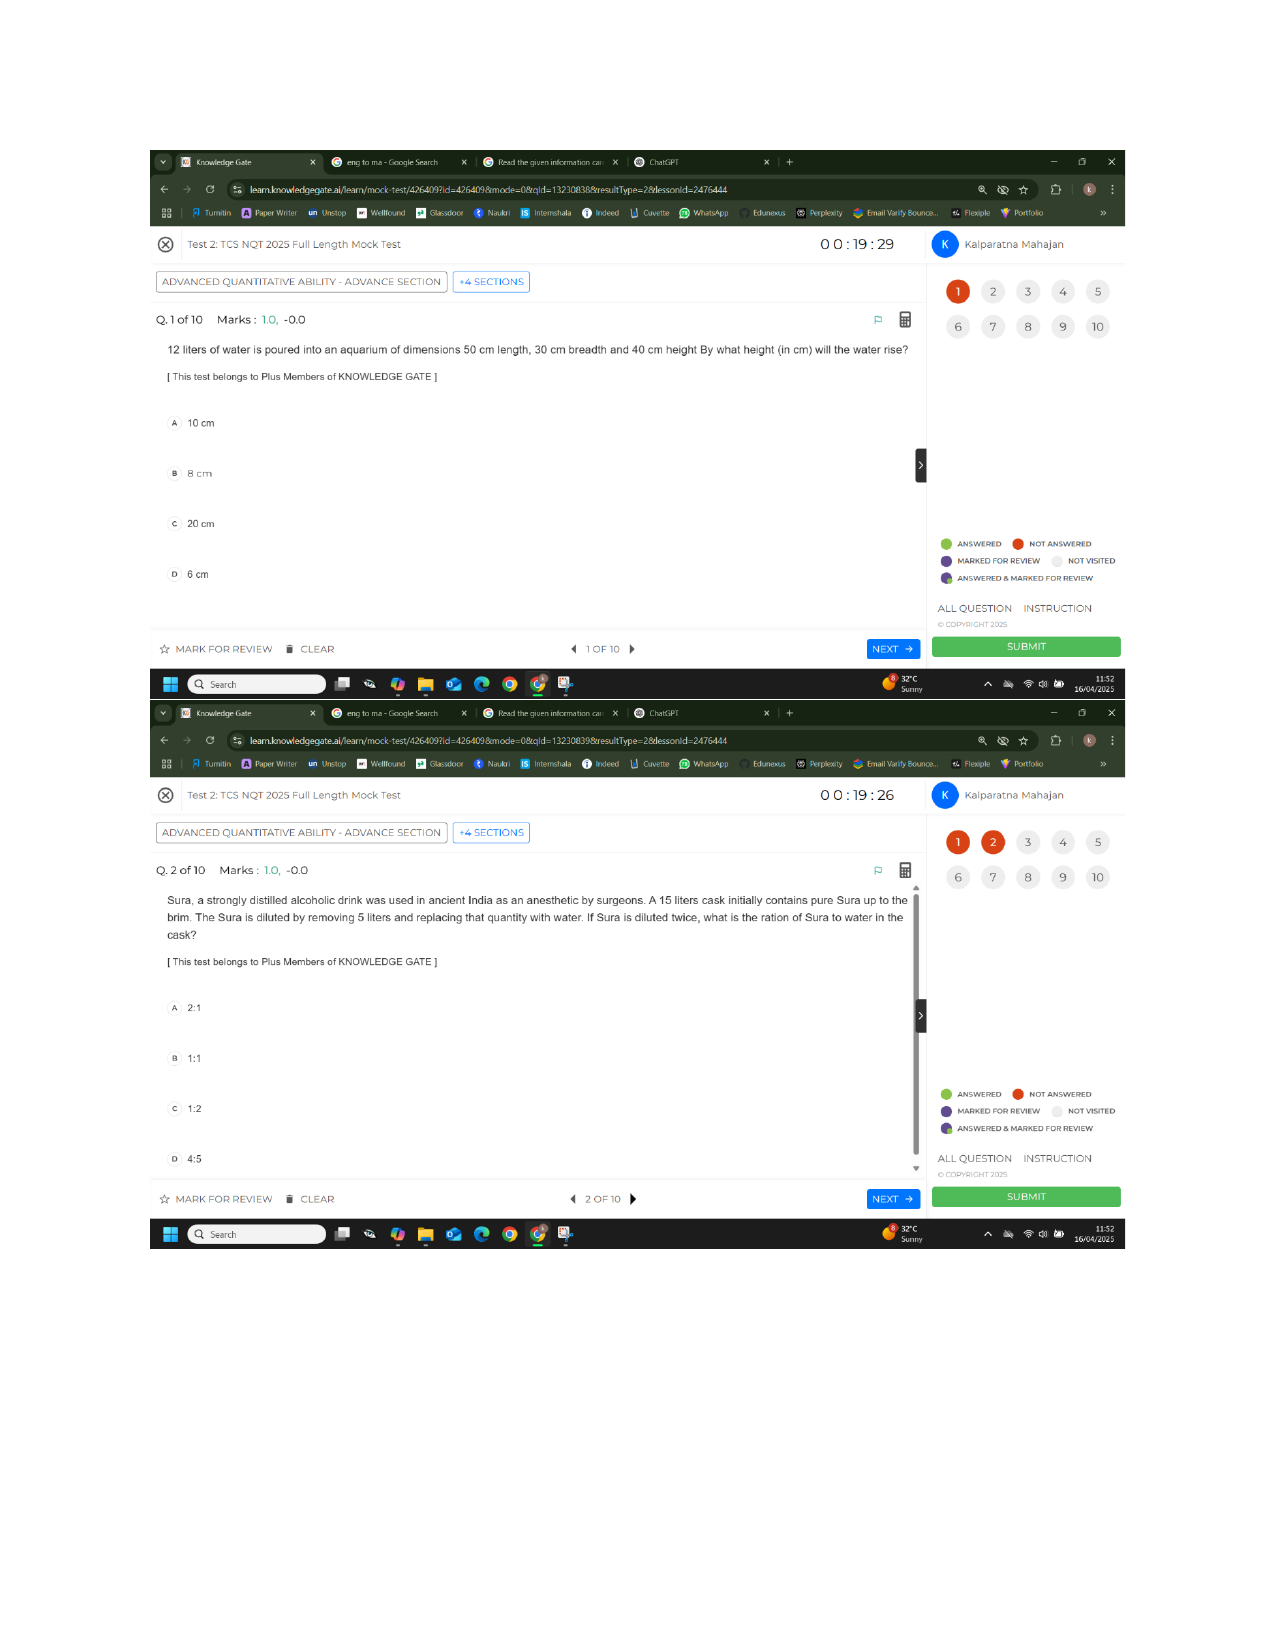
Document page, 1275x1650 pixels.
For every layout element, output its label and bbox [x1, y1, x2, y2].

picture [150, 150, 1125, 699]
picture [150, 700, 1125, 1249]
